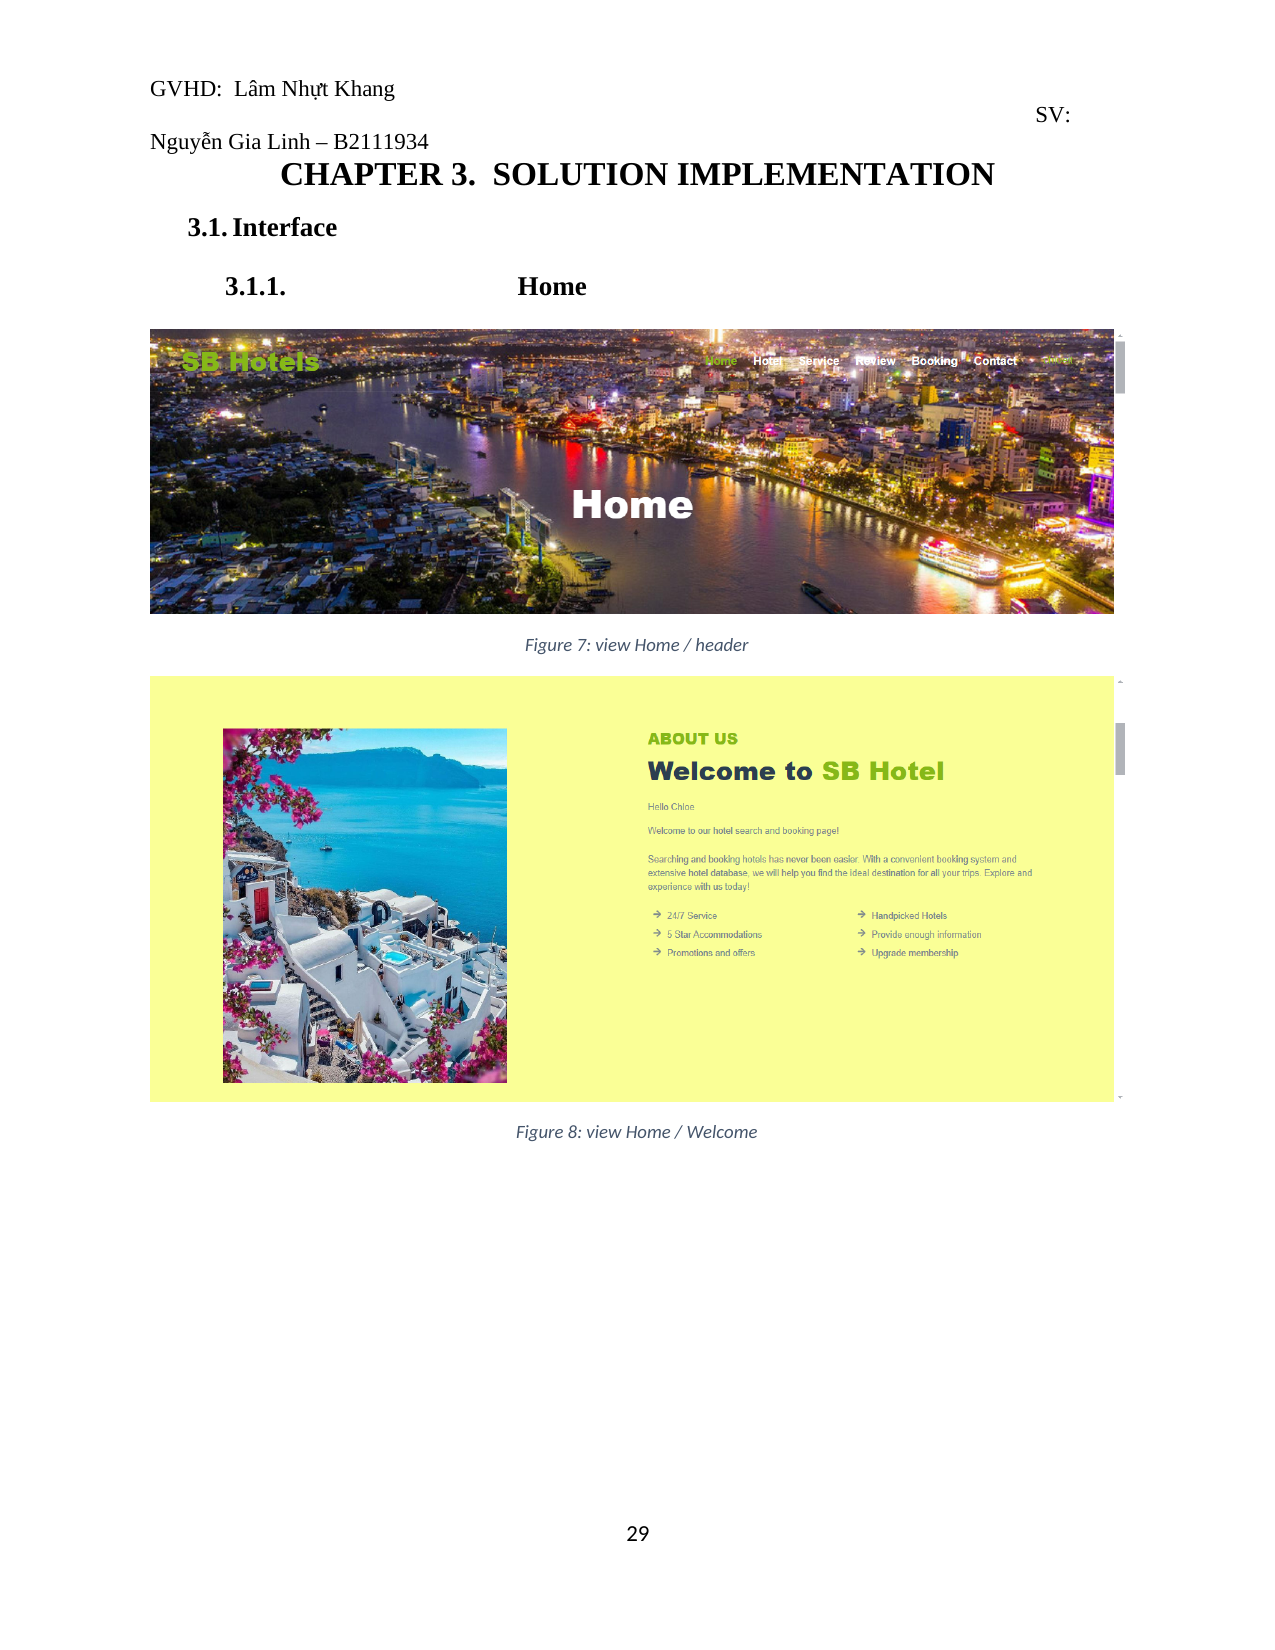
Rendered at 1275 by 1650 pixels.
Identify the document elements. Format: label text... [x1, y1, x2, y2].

text Figure 8: view Home / Welcome [150, 1120, 1125, 1143]
list Interface [187, 212, 1125, 243]
text Figure 7: view Home / header [150, 633, 1125, 656]
list Home [225, 270, 1125, 301]
list SOLUTION IMPLEMENTATION [150, 154, 1125, 192]
picture [150, 676, 1125, 1102]
picture [150, 329, 1125, 614]
